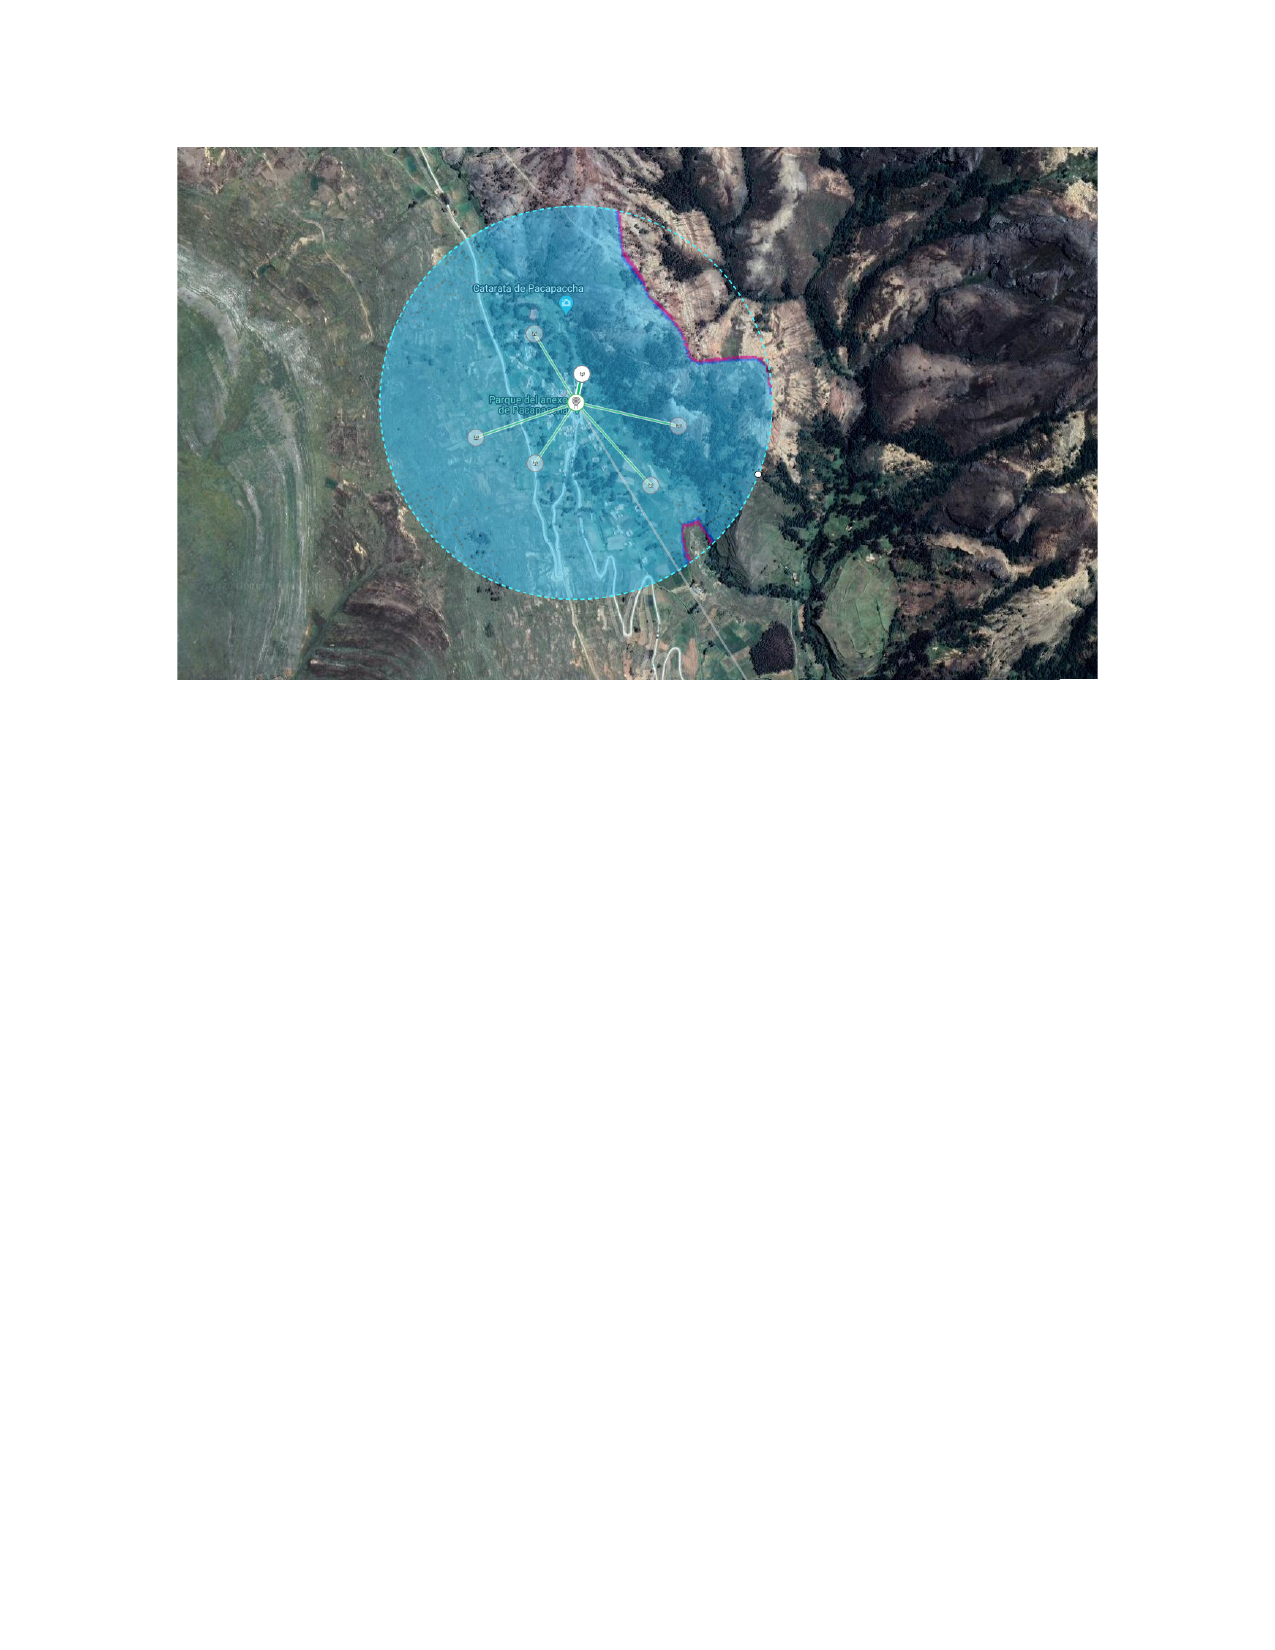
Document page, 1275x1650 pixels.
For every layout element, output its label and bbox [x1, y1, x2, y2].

picture [177, 147, 1098, 680]
